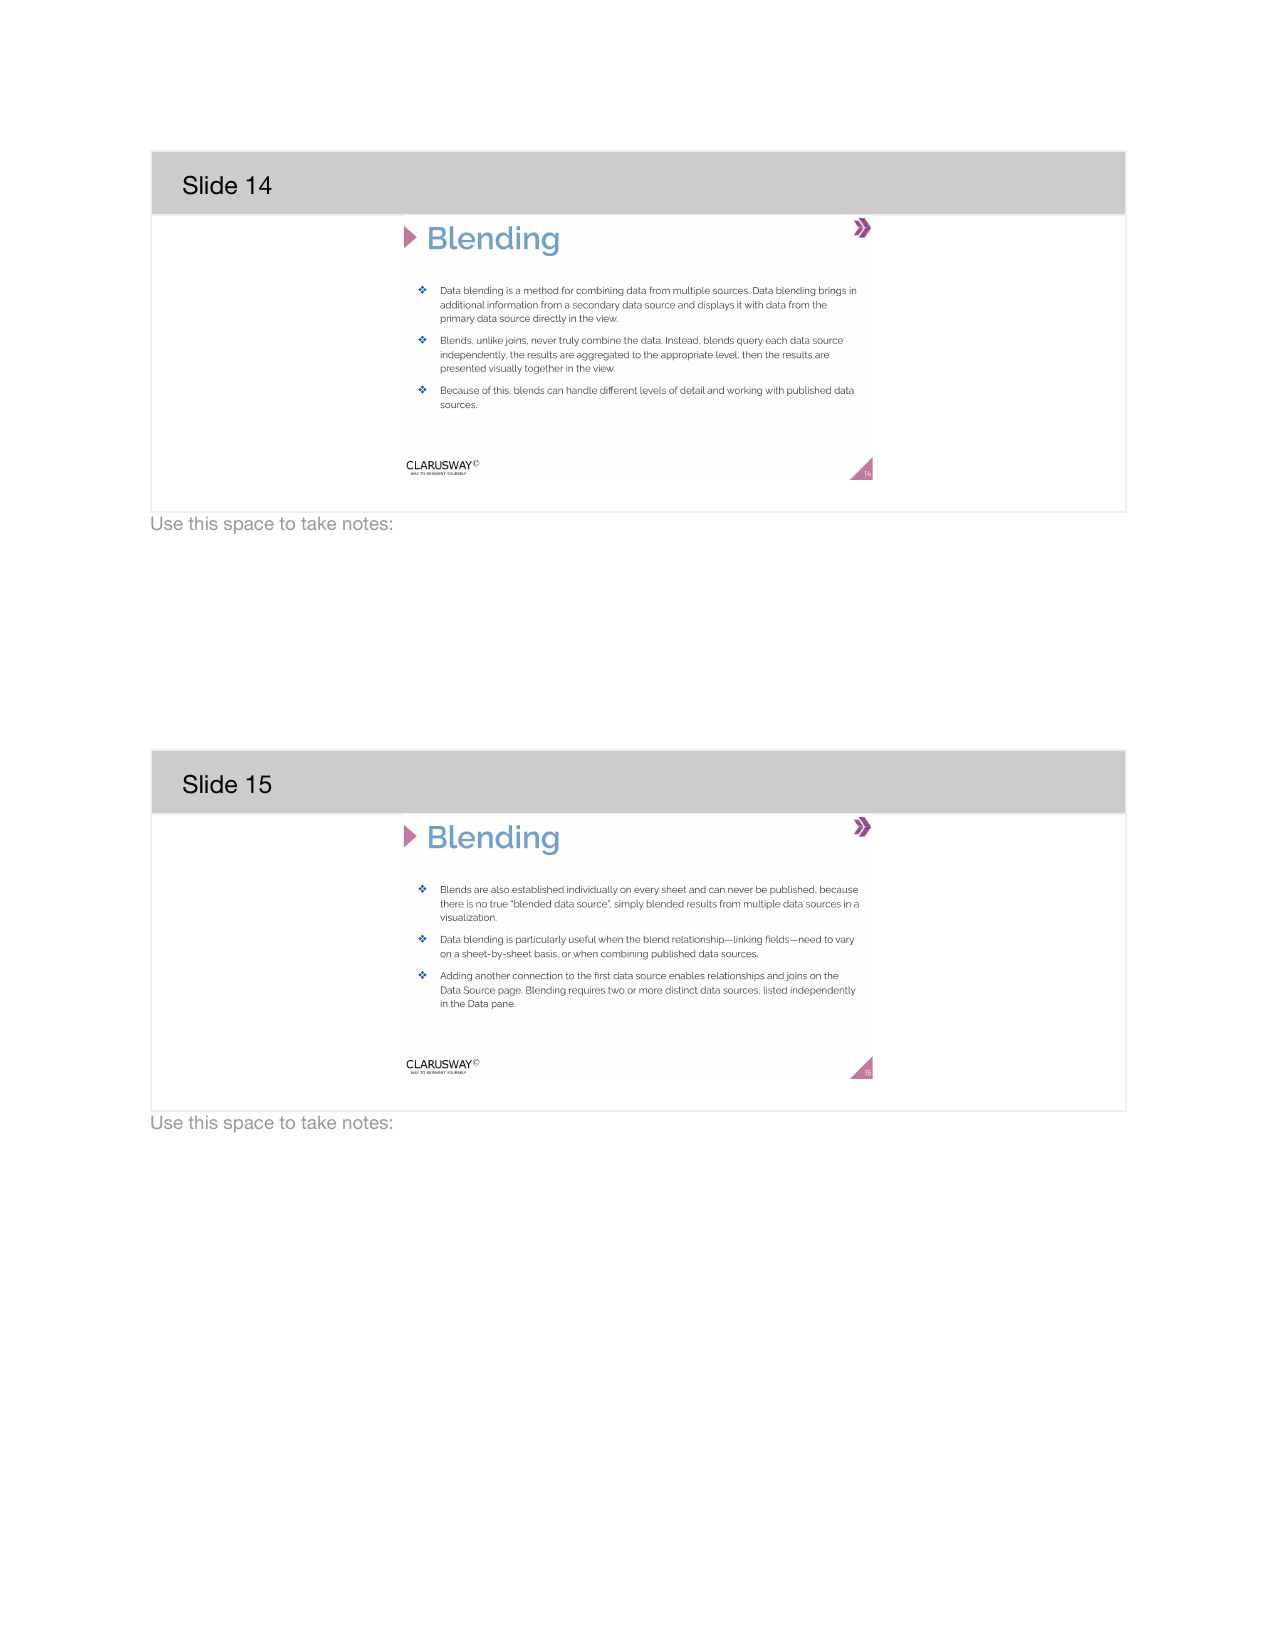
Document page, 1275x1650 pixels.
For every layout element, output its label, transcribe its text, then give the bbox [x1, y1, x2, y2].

table_header Slide 14 [152, 152, 1125, 214]
table_header Slide 15 [152, 751, 1125, 813]
text Use this space to take notes: [150, 513, 1125, 536]
text Use this space to take notes: [150, 1112, 1125, 1135]
table_cell [152, 216, 1125, 511]
table_cell [152, 815, 1125, 1110]
picture [403, 215, 873, 480]
picture [403, 814, 873, 1079]
